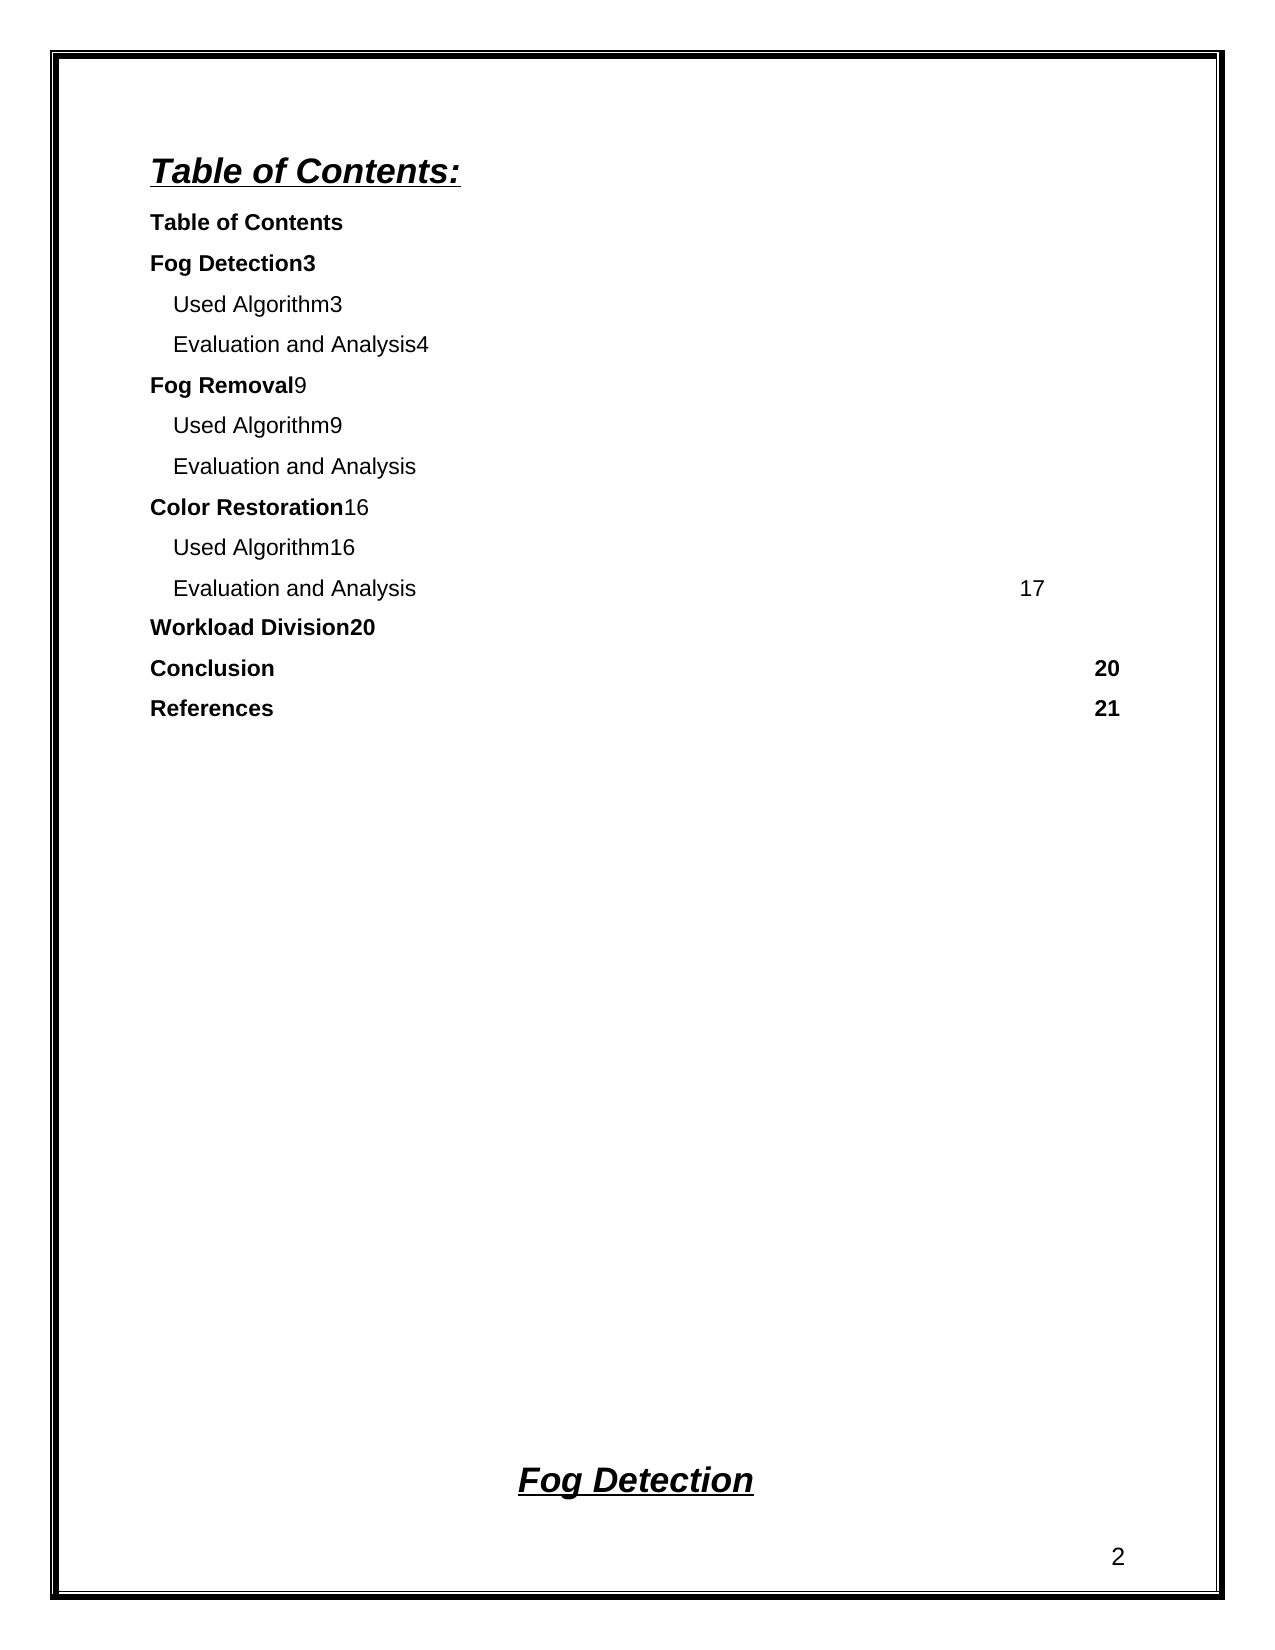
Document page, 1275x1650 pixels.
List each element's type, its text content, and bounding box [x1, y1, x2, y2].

text Conclusion 20 [150, 655, 1125, 681]
text Evaluation and Analysis 17 [150, 575, 1125, 601]
text Color Restoration 16 [150, 494, 1125, 520]
text Evaluation and Analysis 4 [173, 331, 1125, 357]
subtitle Table of Contents: [150, 150, 1125, 191]
text Used Algorithm 16 [173, 534, 1125, 561]
text References 21 [150, 694, 1125, 721]
text Used Algorithm 3 [173, 291, 1125, 317]
text Workload Division 20 [150, 614, 1125, 641]
text Fog Detection 3 [150, 250, 1125, 276]
text Table of Contents 2 [150, 209, 1125, 236]
text Fog Detection [150, 1459, 1125, 1500]
text Used Algorithm 9 [173, 412, 1125, 439]
text Fog Removal 9 [150, 372, 1125, 398]
text Evaluation and Analysis 10 [173, 453, 1125, 479]
